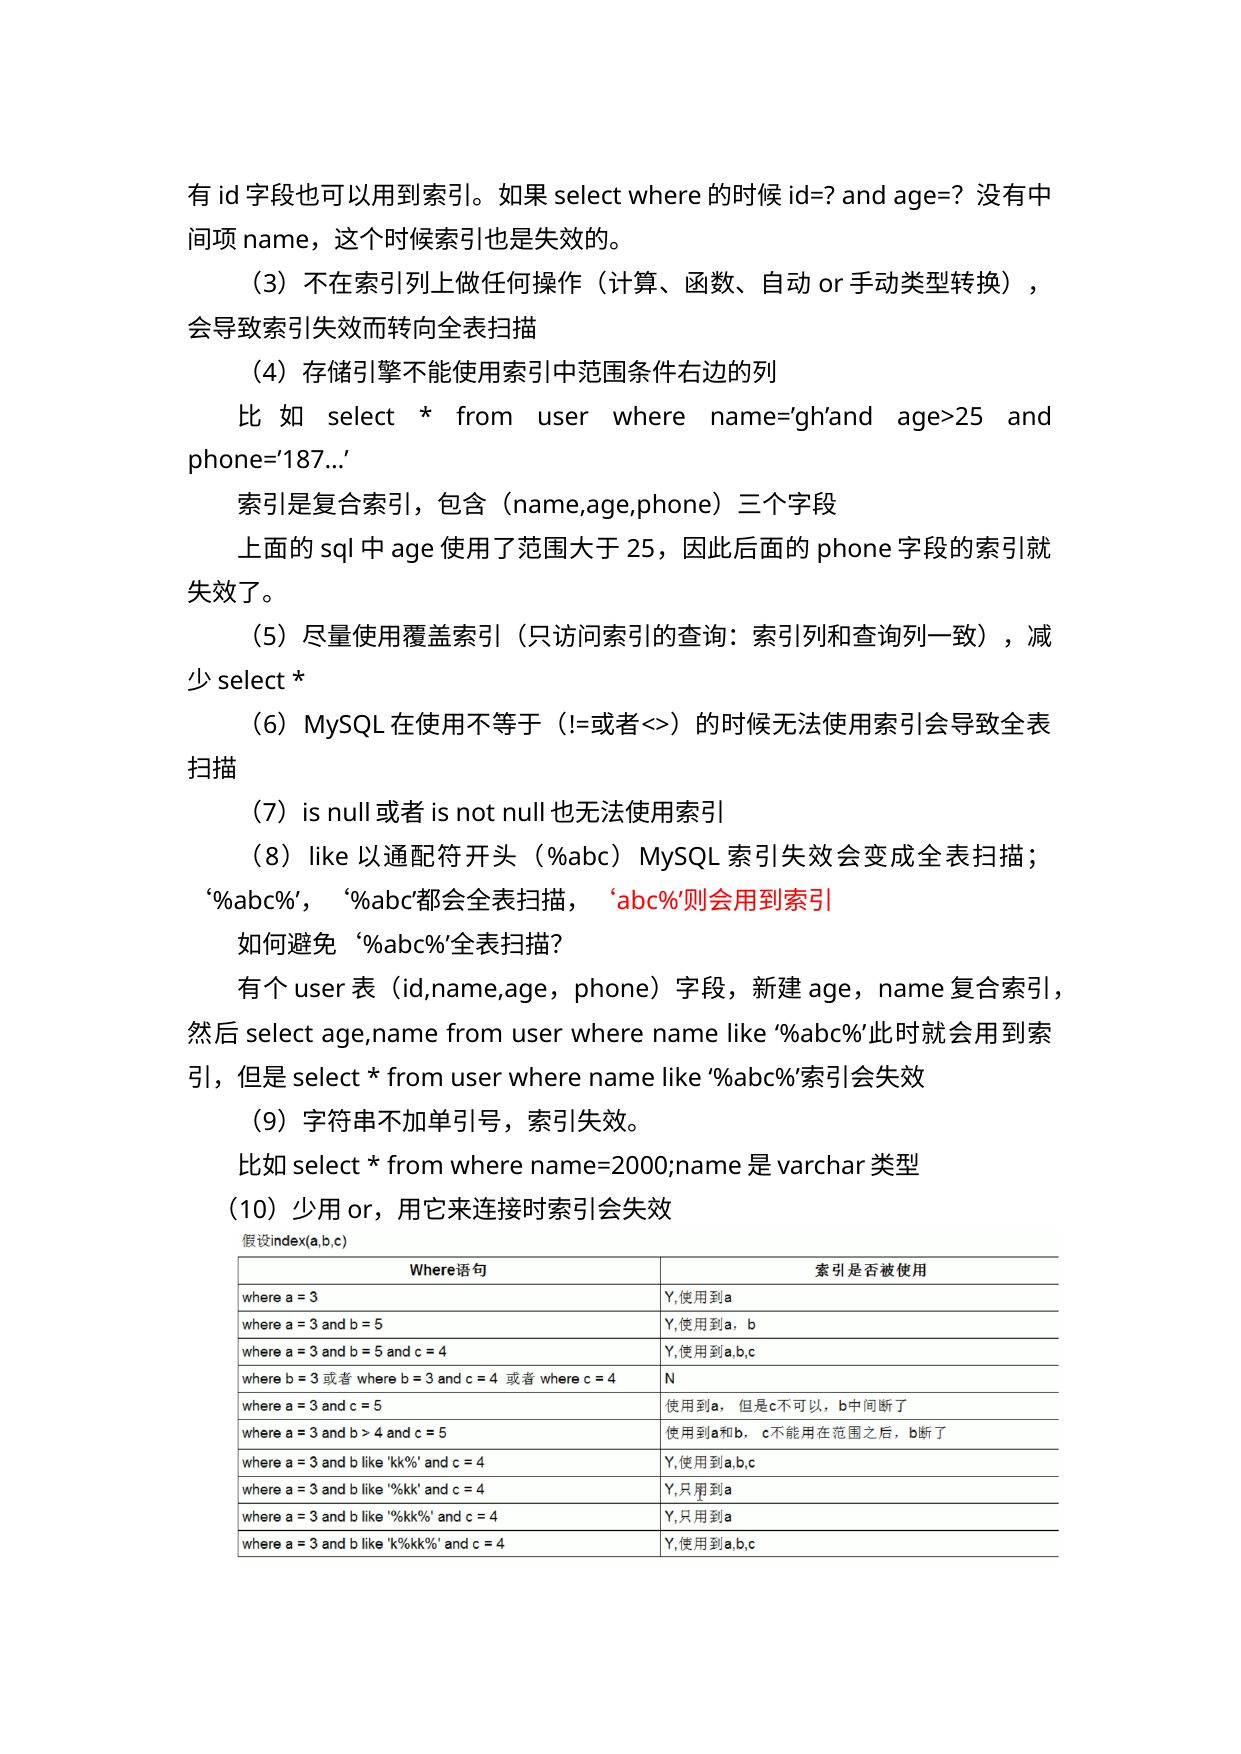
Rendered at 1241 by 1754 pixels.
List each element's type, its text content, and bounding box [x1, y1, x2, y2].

text 如何避免‘%abc%’全表扫描？ [187, 921, 1053, 965]
text 比如select * from user where name=’gh’and age>25 and phone=’187…’ [187, 392, 1053, 480]
text 索引是复合索引，包含（name,age,phone）三个字段 [187, 480, 1053, 524]
text （9）字符串不加单引号，索引失效。 [187, 1097, 1053, 1141]
text 有个user表（id,name,age，phone）字段，新建age，name复合索引，然后select age,name from user where name like ‘%abc%’此时就会用到索引，但是select * from user where name like ‘%abc%’索引会失效 [187, 965, 1053, 1097]
text （5）尽量使用覆盖索引（只访问索引的查询：索引列和查询列一致），减少select * [187, 613, 1053, 701]
text （4）存储引擎不能使用索引中范围条件右边的列 [187, 348, 1053, 392]
text （6）MySQL在使用不等于（!=或者<>）的时候无法使用索引会导致全表扫描 [187, 701, 1053, 789]
text （10）少用or，用它来连接时索引会失效 [187, 1185, 1053, 1229]
text （7）is null或者is not null也无法使用索引 [187, 789, 1053, 833]
text 比如select * from where name=2000;name是varchar类型 [187, 1141, 1053, 1185]
text 上面的sql中age使用了范围大于25，因此后面的phone字段的索引就失效了。 [187, 524, 1053, 613]
picture [237, 1229, 1059, 1558]
text （8）like以通配符开头（%abc）MySQL索引失效会变成全表扫描；‘%abc%’，‘%abc’都会全表扫描，‘abc%’则会用到索引 [187, 833, 1053, 921]
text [187, 172, 1053, 260]
text （3）不在索引列上做任何操作（计算、函数、自动or手动类型转换），会导致索引失效而转向全表扫描 [187, 260, 1053, 348]
